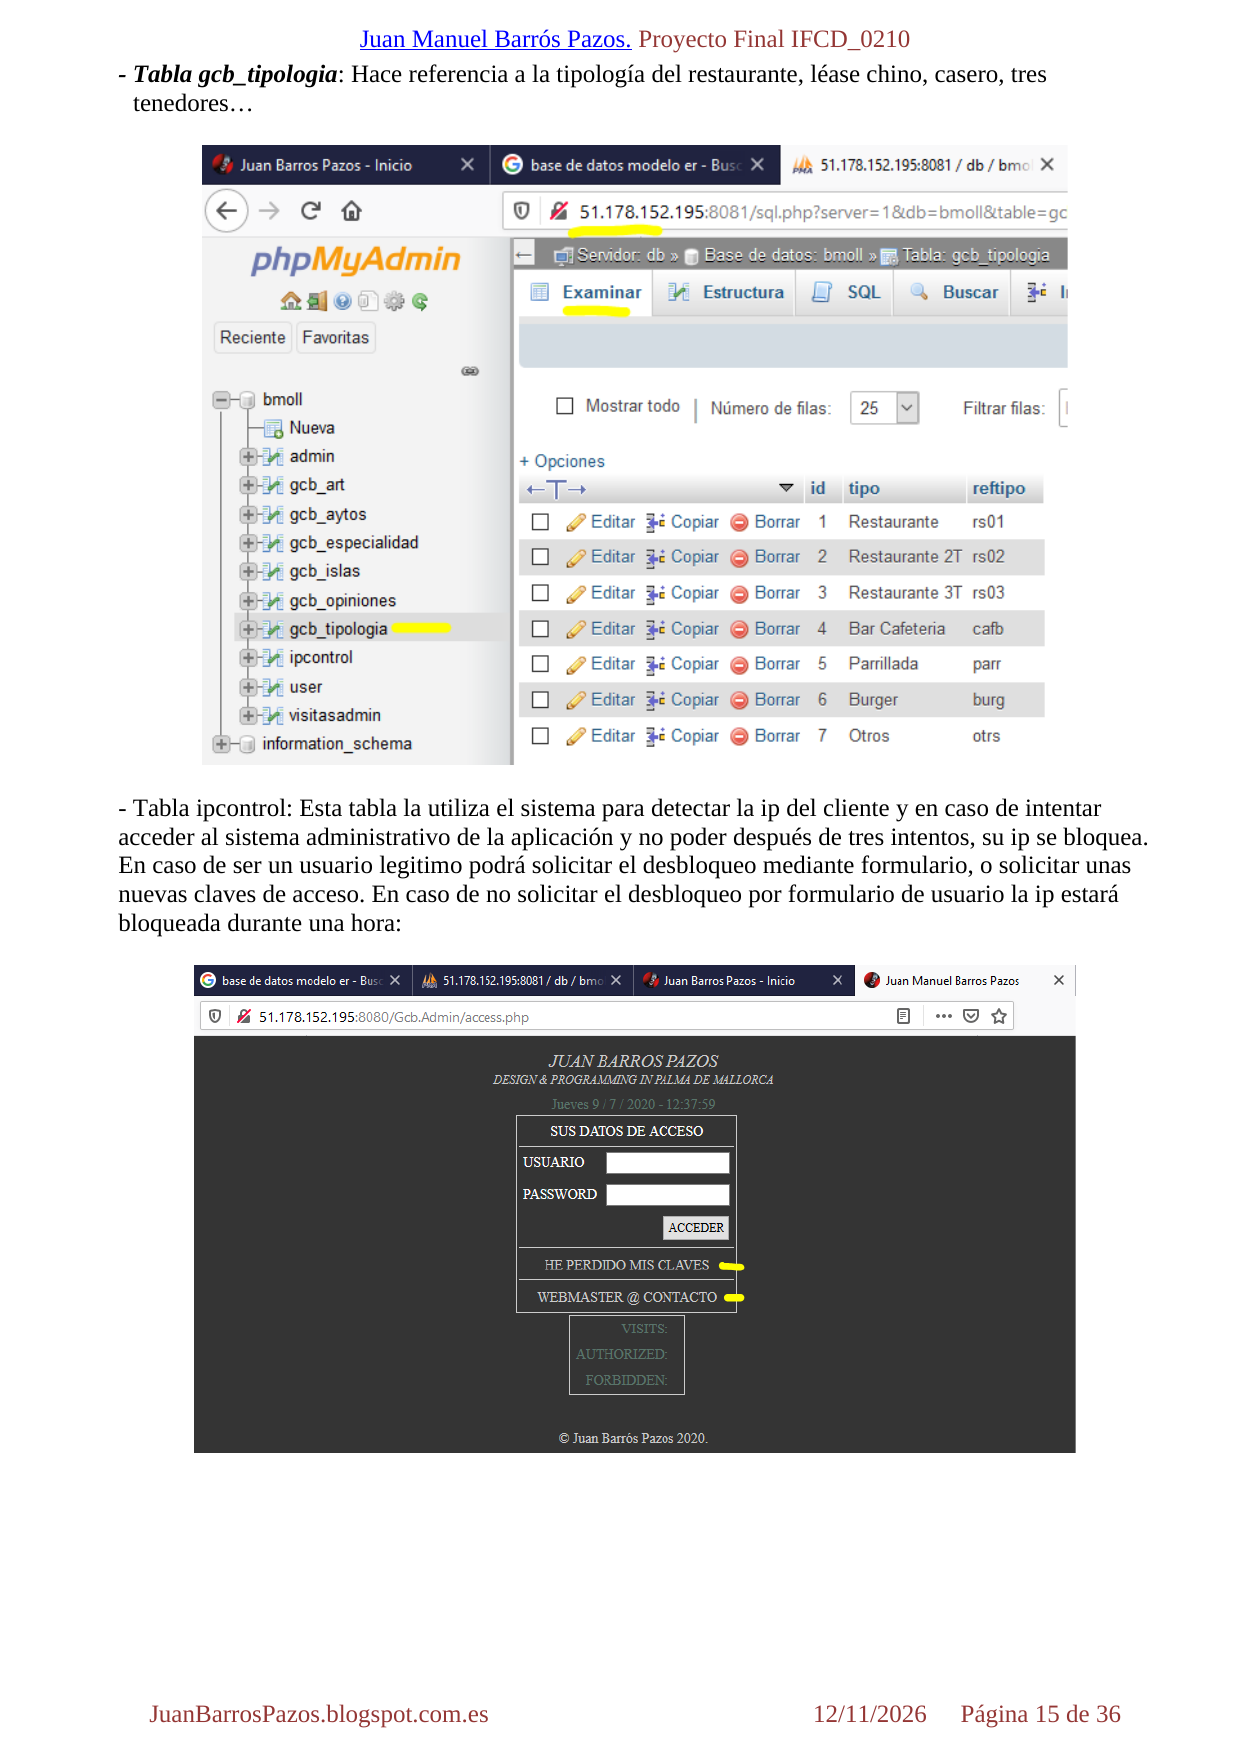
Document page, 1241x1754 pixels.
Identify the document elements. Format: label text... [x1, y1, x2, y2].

text - Tabla gcb_tipologia: Hace referencia a la tipología del restaurante, léase chino, casero, tres tenedores… [118, 59, 1152, 117]
picture [202, 145, 1068, 765]
picture [194, 965, 1076, 1453]
text - Tabla ipcontrol: Esta tabla la utiliza el sistema para detectar la ip del cliente y en caso de intentar acceder al sistema administrativo de la aplicación y no poder después de tres intentos, su ip se bloquea. En caso de ser un usuario legitimo podrá solicitar el desbloqueo mediante formulario, o solicitar unas nuevas claves de acceso. En caso de no solicitar el desbloqueo por formulario de usuario la ip estará bloqueada durante una hora: [118, 793, 1152, 937]
